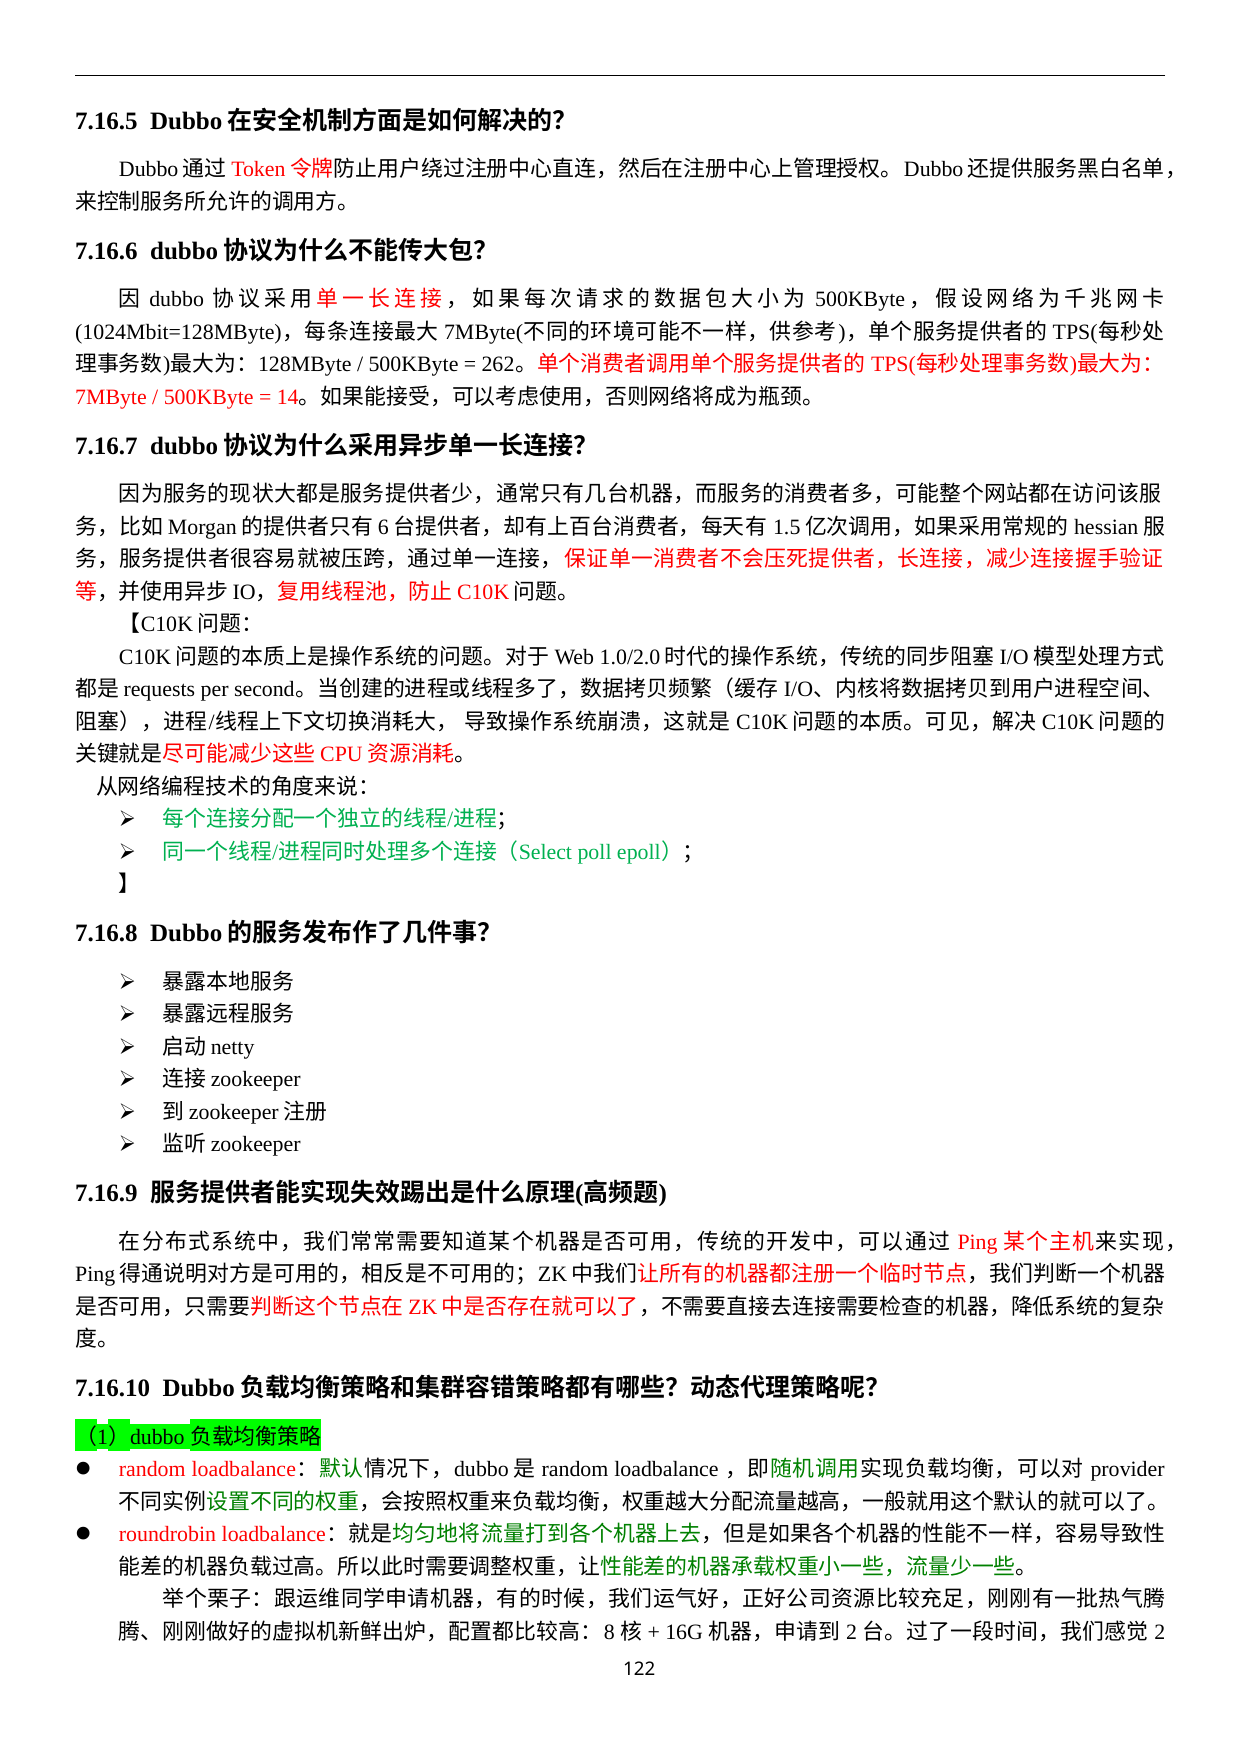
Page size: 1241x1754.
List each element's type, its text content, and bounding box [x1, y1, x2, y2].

subtitle Dubbo的服务发布作了几件事？ [75, 898, 1165, 963]
text Dubbo通过Token令牌防止用户绕过注册中心直连，然后在注册中心上管理授权。Dubbo还提供服务黑白名单，来控制服务所允许的调用方。 [75, 151, 1165, 216]
text 】 [75, 866, 1165, 898]
list random loadbalance：默认情况下，dubbo是 random loadbalance ，即随机调用实现负载均衡，可以对 provider 不同实例设置不同的权重，会按照权重来负载均衡，权重越大分配流量越高，一般就用这个默认的就可以了。 [75, 1451, 1165, 1516]
text 在分布式系统中，我们常常需要知道某个机器是否可用，传统的开发中，可以通过Ping某个主机来实现，Ping得通说明对方是可用的，相反是不可用的；ZK中我们让所有的机器都注册一个临时节点，我们判断一个机器是否可用，只需要判断这个节点在ZK中是否存在就可以了，不需要直接去连接需要检查的机器，降低系统的复杂度。 [75, 1223, 1165, 1353]
text 因dubbo协议采用单一长连接，如果每次请求的数据包大小为500KByte，假设网络为千兆网卡(1024Mbit=128MByte)，每条连接最大7MByte(不同的环境可能不一样，供参考)，单个服务提供者的TPS(每秒处理事务数)最大为：128MByte / 500KByte = 262。单个消费者调用单个服务提供者的TPS(每秒处理事务数)最大为：7MByte / 500KByte = 14。如果能接受，可以考虑使用，否则网络将成为瓶颈。 [75, 281, 1165, 411]
text 从网络编程技术的角度来说： [75, 768, 1165, 801]
text 【C10K问题： [75, 606, 1165, 638]
list 每个连接分配一个独立的线程/进程； [119, 801, 1165, 833]
list 同一个线程/进程同时处理多个连接（Select poll epoll）； [119, 833, 1165, 866]
list 监听zookeeper [119, 1126, 1165, 1158]
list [119, 1581, 1165, 1646]
list 到zookeeper注册 [119, 1093, 1165, 1126]
subtitle Dubbo在安全机制方面是如何解决的？ [75, 86, 1165, 151]
subtitle dubbo协议为什么不能传大包？ [75, 216, 1165, 281]
list roundrobin loadbalance：就是均匀地将流量打到各个机器上去，但是如果各个机器的性能不一样，容易导致性能差的机器负载过高。所以此时需要调整权重，让性能差的机器承载权重小一些，流量少一些。 [75, 1516, 1165, 1581]
list 连接zookeeper [119, 1061, 1165, 1093]
subtitle 服务提供者能实现失效踢出是什么原理(高频题) [75, 1158, 1165, 1223]
subtitle dubbo协议为什么采用异步单一长连接？ [75, 411, 1165, 476]
text 因为服务的现状大都是服务提供者少，通常只有几台机器，而服务的消费者多，可能整个网站都在访问该服务，比如Morgan的提供者只有6台提供者，却有上百台消费者，每天有1.5亿次调用，如果采用常规的hessian服务，服务提供者很容易就被压跨，通过单一连接，保证单一消费者不会压死提供者，长连接，减少连接握手验证等，并使用异步IO，复用线程池，防止C10K问题。 [75, 476, 1165, 606]
list 启动netty [119, 1028, 1165, 1061]
list 暴露本地服务 [119, 963, 1165, 996]
list 暴露远程服务 [119, 996, 1165, 1028]
text （1）dubbo 负载均衡策略 [75, 1418, 1165, 1451]
text C10K问题的本质上是操作系统的问题。对于Web 1.0/2.0时代的操作系统，传统的同步阻塞I/O模型处理方式都是requests per second。当创建的进程或线程多了，数据拷贝频繁（缓存I/O、内核将数据拷贝到用户进程空间、阻塞），进程/线程上下文切换消耗大， 导致操作系统崩溃，这就是C10K问题的本质。可见，解决C10K问题的关键就是尽可能减少这些CPU资源消耗。 [75, 638, 1165, 768]
subtitle Dubbo负载均衡策略和集群容错策略都有哪些？动态代理策略呢？ [75, 1353, 1165, 1418]
